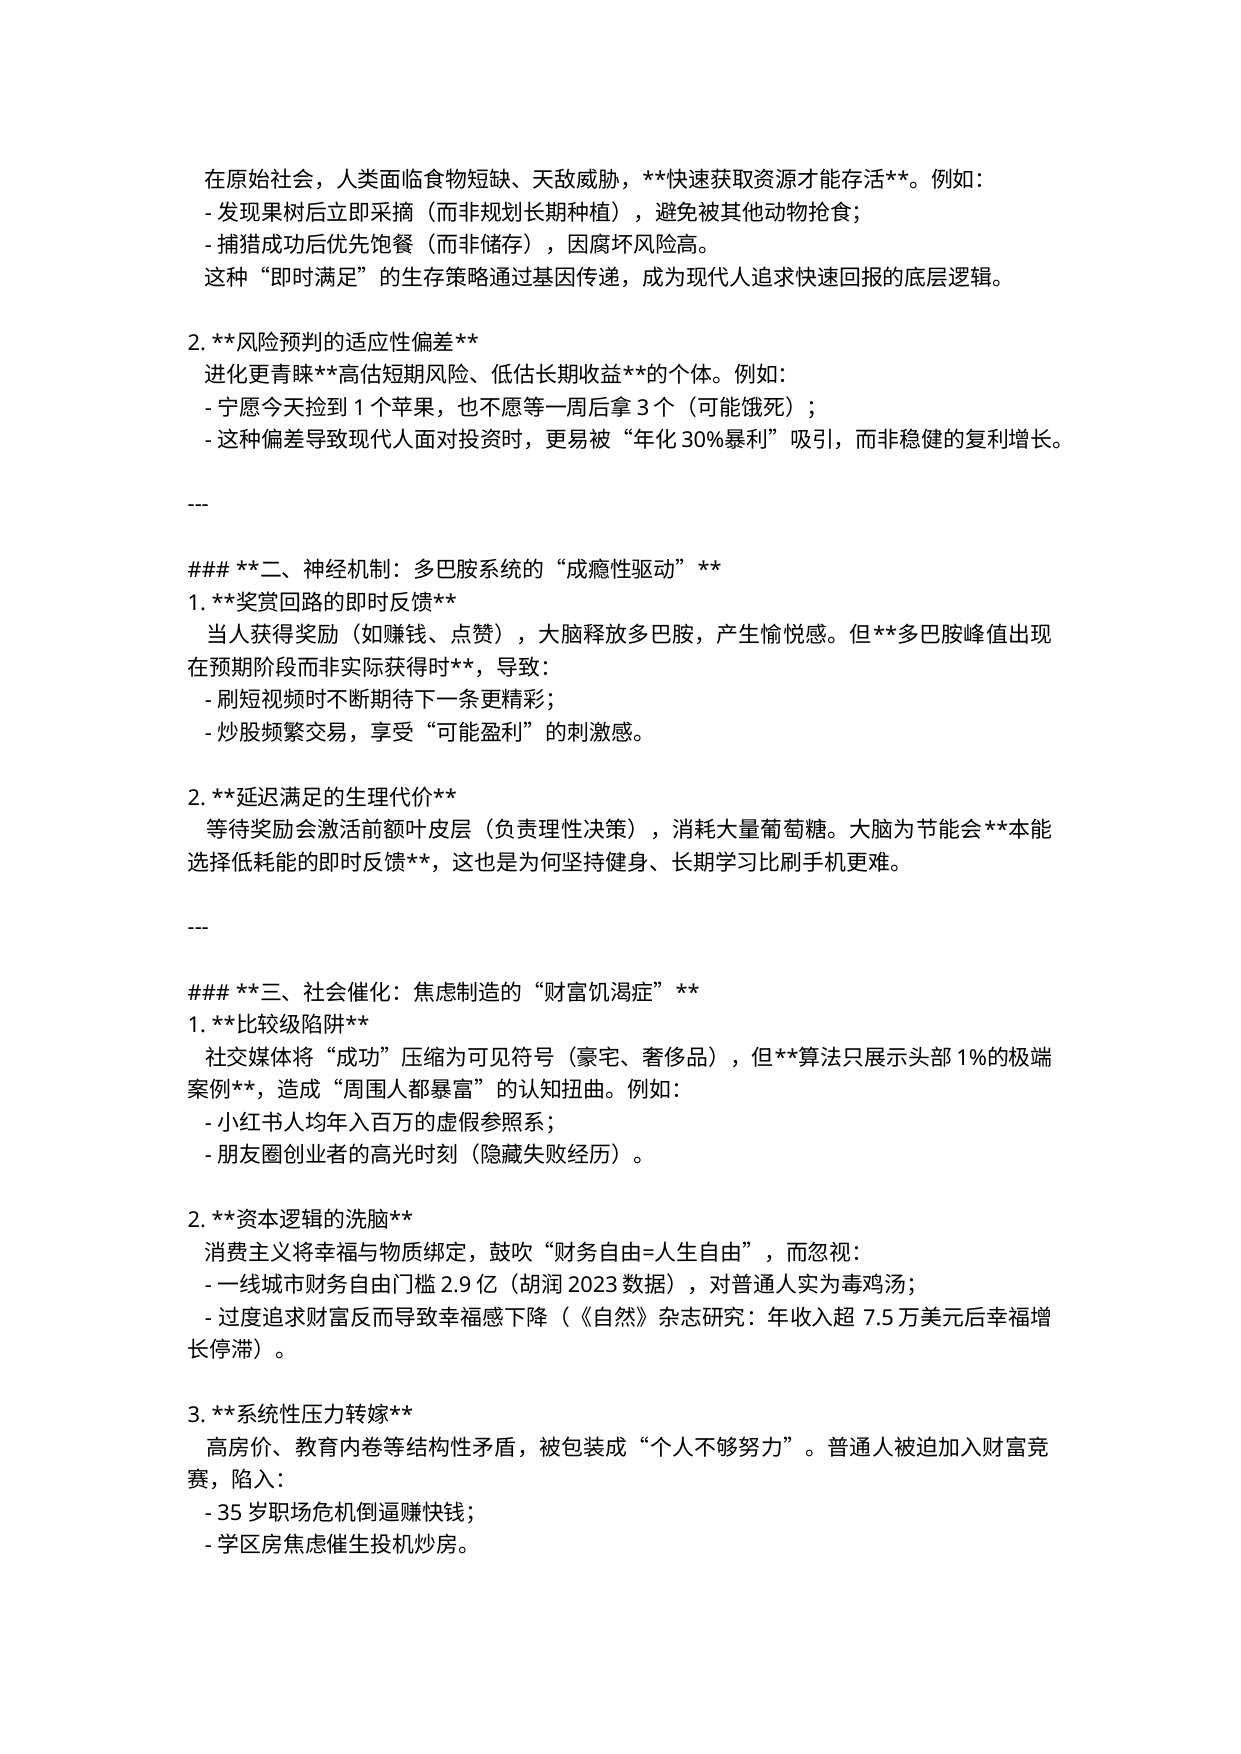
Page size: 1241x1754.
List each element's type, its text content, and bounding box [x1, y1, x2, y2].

text - 炒股频繁交易，享受“可能盈利”的刺激感。 [187, 714, 1053, 747]
text ### **三、社会催化：焦虑制造的“财富饥渴症”** [187, 974, 1053, 1007]
text - 刷短视频时不断期待下一条更精彩； [187, 682, 1053, 714]
text - 捕猎成功后优先饱餐（而非储存），因腐坏风险高。 [187, 227, 1053, 259]
text 高房价、教育内卷等结构性矛盾，被包装成“个人不够努力”。普通人被迫加入财富竞赛，陷入： [187, 1429, 1053, 1494]
text 1. **比较级陷阱** [187, 1007, 1053, 1039]
text 在原始社会，人类面临食物短缺、天敌威胁，**快速获取资源才能存活**。例如： [187, 162, 1053, 194]
text 3. **系统性压力转嫁** [187, 1397, 1053, 1429]
text 进化更青睐**高估短期风险、低估长期收益**的个体。例如： [187, 357, 1053, 389]
text - 一线城市财务自由门槛2.9亿（胡润2023数据），对普通人实为毒鸡汤； [187, 1267, 1053, 1299]
text 等待奖励会激活前额叶皮层（负责理性决策），消耗大量葡萄糖。大脑为节能会**本能选择低耗能的即时反馈**，这也是为何坚持健身、长期学习比刷手机更难。 [187, 812, 1053, 877]
text - 35岁职场危机倒逼赚快钱； [187, 1494, 1053, 1527]
text --- [187, 487, 1053, 519]
text ### **二、神经机制：多巴胺系统的“成瘾性驱动”** [187, 552, 1053, 584]
text - 这种偏差导致现代人面对投资时，更易被“年化30%暴利”吸引，而非稳健的复利增长。 [187, 422, 1053, 454]
text - 朋友圈创业者的高光时刻（隐藏失败经历）。 [187, 1137, 1053, 1169]
text - 过度追求财富反而导致幸福感下降（《自然》杂志研究：年收入超7.5万美元后幸福增长停滞）。 [187, 1299, 1053, 1364]
text 2. **风险预判的适应性偏差** [187, 324, 1053, 357]
text - 宁愿今天捡到1个苹果，也不愿等一周后拿3个（可能饿死）； [187, 389, 1053, 422]
text - 小红书人均年入百万的虚假参照系； [187, 1104, 1053, 1137]
text 当人获得奖励（如赚钱、点赞），大脑释放多巴胺，产生愉悦感。但**多巴胺峰值出现在预期阶段而非实际获得时**，导致： [187, 617, 1053, 682]
text - 学区房焦虑催生投机炒房。 [187, 1527, 1053, 1559]
text 1. **奖赏回路的即时反馈** [187, 584, 1053, 617]
text 社交媒体将“成功”压缩为可见符号（豪宅、奢侈品），但**算法只展示头部1%的极端案例**，造成“周围人都暴富”的认知扭曲。例如： [187, 1039, 1053, 1104]
text --- [187, 909, 1053, 942]
text 这种“即时满足”的生存策略通过基因传递，成为现代人追求快速回报的底层逻辑。 [187, 259, 1053, 292]
text - 发现果树后立即采摘（而非规划长期种植），避免被其他动物抢食； [187, 194, 1053, 227]
text 消费主义将幸福与物质绑定，鼓吹“财务自由=人生自由”，而忽视： [187, 1234, 1053, 1267]
text 2. **资本逻辑的洗脑** [187, 1202, 1053, 1234]
text 2. **延迟满足的生理代价** [187, 779, 1053, 812]
